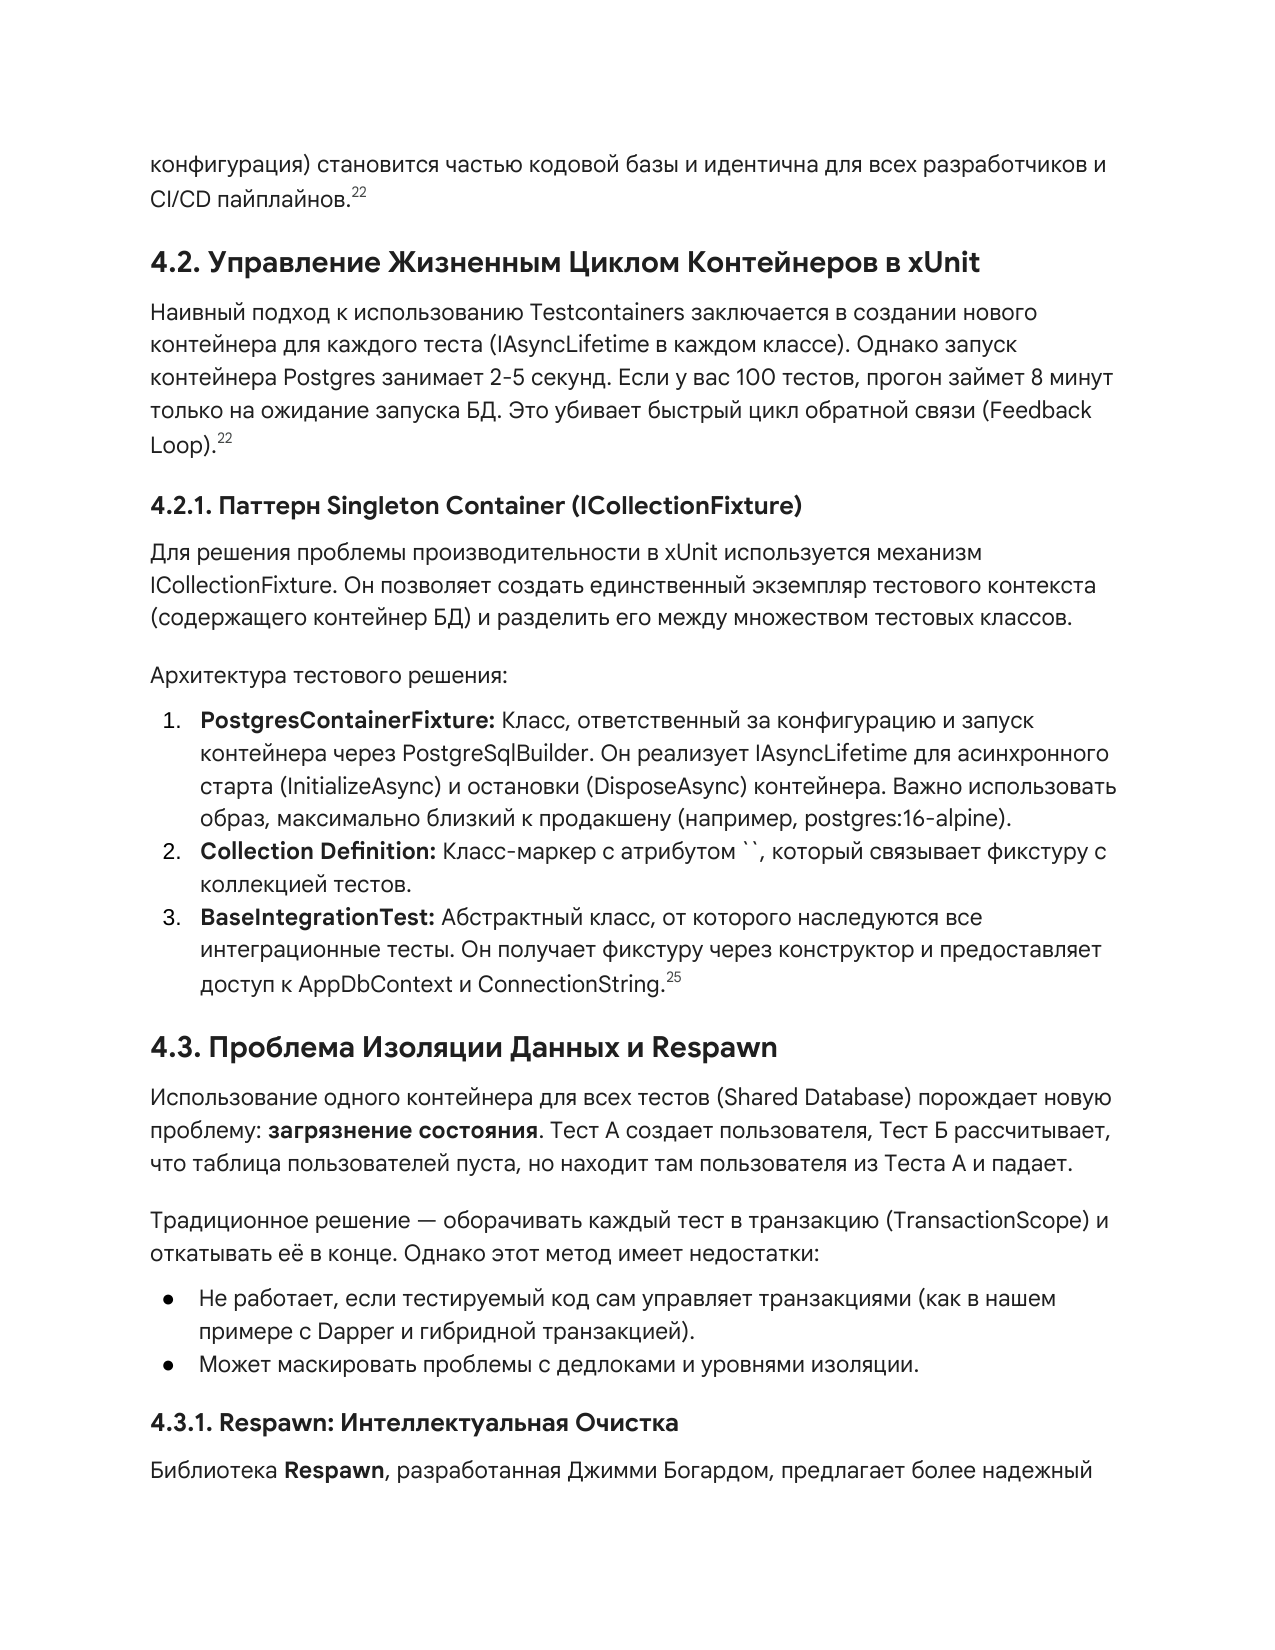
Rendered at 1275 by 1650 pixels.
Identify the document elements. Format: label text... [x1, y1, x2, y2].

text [150, 150, 1125, 214]
text Использование одного контейнера для всех тестов (Shared Database) порождает новую проблему: загрязнение состояния. Тест А создает пользователя, Тест Б рассчитывает, что таблица пользователей пуста, но находит там пользователя из Теста А и падает. [150, 1083, 1125, 1178]
text Наивный подход к использованию Testcontainers заключается в создании нового контейнера для каждого теста (IAsyncLifetime в каждом классе). Однако запуск контейнера Postgres занимает 2-5 секунд. Если у вас 100 тестов, прогон займет 8 минут только на ожидание запуска БД. Это убивает быстрый цикл обратной связи (Feedback Loop).22 [150, 298, 1125, 461]
text Для решения проблемы производительности в xUnit используется механизм ICollectionFixture. Он позволяет создать единственный экземпляр тестового контекста (содержащего контейнер БД) и разделить его между множеством тестовых классов. [150, 538, 1125, 632]
list PostgresContainerFixture: Класс, ответственный за конфигурацию и запуск контейнера через PostgreSqlBuilder. Он реализует IAsyncLifetime для асинхронного старта (InitializeAsync) и остановки (DisposeAsync) контейнера. Важно использовать образ, максимально близкий к продакшену (например, postgres:16-alpine). [162, 707, 1125, 833]
list Collection Definition: Класс-маркер с атрибутом ``, который связывает фикстуру с коллекцией тестов. [162, 837, 1125, 899]
subtitle 4.3. Проблема Изоляции Данных и Respawn [150, 1029, 1125, 1066]
text Традиционное решение — оборачивать каждый тест в транзакцию (TransactionScope) и откатывать её в конце. Однако этот метод имеет недостатки: [150, 1207, 1125, 1268]
list Не работает, если тестируемый код сам управляет транзакциями (как в нашем примере с Dapper и гибридной транзакцией). [161, 1284, 1125, 1346]
text Архитектура тестового решения: [150, 661, 1125, 690]
list Может маскировать проблемы с дедлоками и уровнями изоляции. [161, 1350, 1125, 1379]
subtitle 4.3.1. Respawn: Интеллектуальная Очистка [150, 1408, 1125, 1439]
subtitle 4.2. Управление Жизненным Циклом Контейнеров в xUnit [150, 244, 1125, 280]
subtitle 4.2.1. Паттерн Singleton Container (ICollectionFixture) [150, 490, 1125, 521]
list BaseIntegrationTest: Абстрактный класс, от которого наследуются все интеграционные тесты. Он получает фикстуру через конструктор и предоставляет доступ к AppDbContext и ConnectionString.25 [162, 903, 1125, 1000]
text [150, 1456, 1125, 1485]
